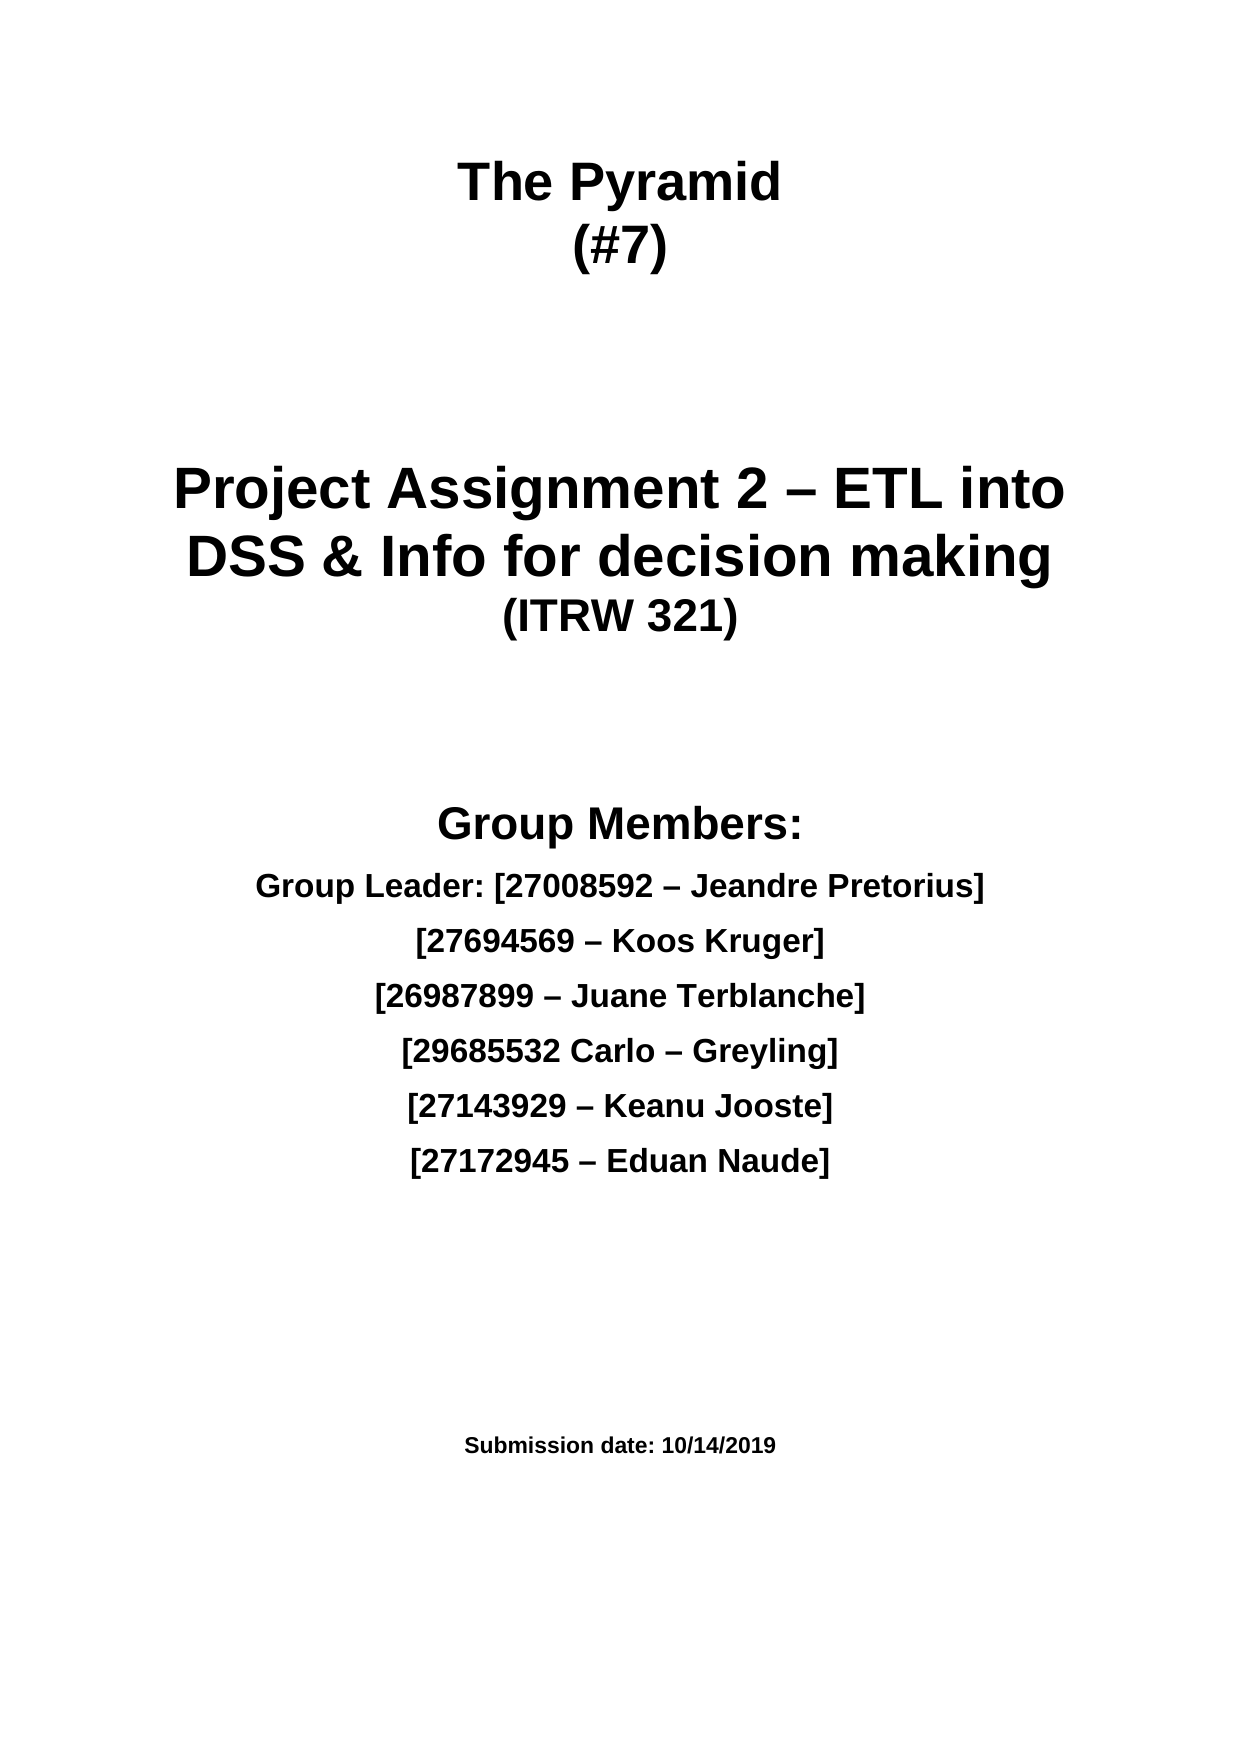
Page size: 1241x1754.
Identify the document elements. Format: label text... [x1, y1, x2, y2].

text Group Leader: [27008592 – Jeandre Pretorius] [150, 866, 1090, 904]
text [27143929 – Keanu Jooste] [150, 1086, 1090, 1125]
text [29685532 Carlo – Greyling] [150, 1031, 1090, 1070]
text (#7) [150, 212, 1090, 274]
text (ITRW 321) [150, 588, 1090, 641]
text [27694569 – Koos Kruger] [150, 921, 1090, 959]
text [27172945 – Eduan Naude] [150, 1141, 1090, 1180]
text [26987899 – Juane Terblanche] [150, 976, 1090, 1014]
title Project Assignment 2 – ETL into DSS & Info for decision making [150, 454, 1090, 588]
text Submission date: 10/14/2019 [150, 1432, 1090, 1458]
text The Pyramid [150, 150, 1090, 212]
text Group Members: [150, 797, 1090, 849]
